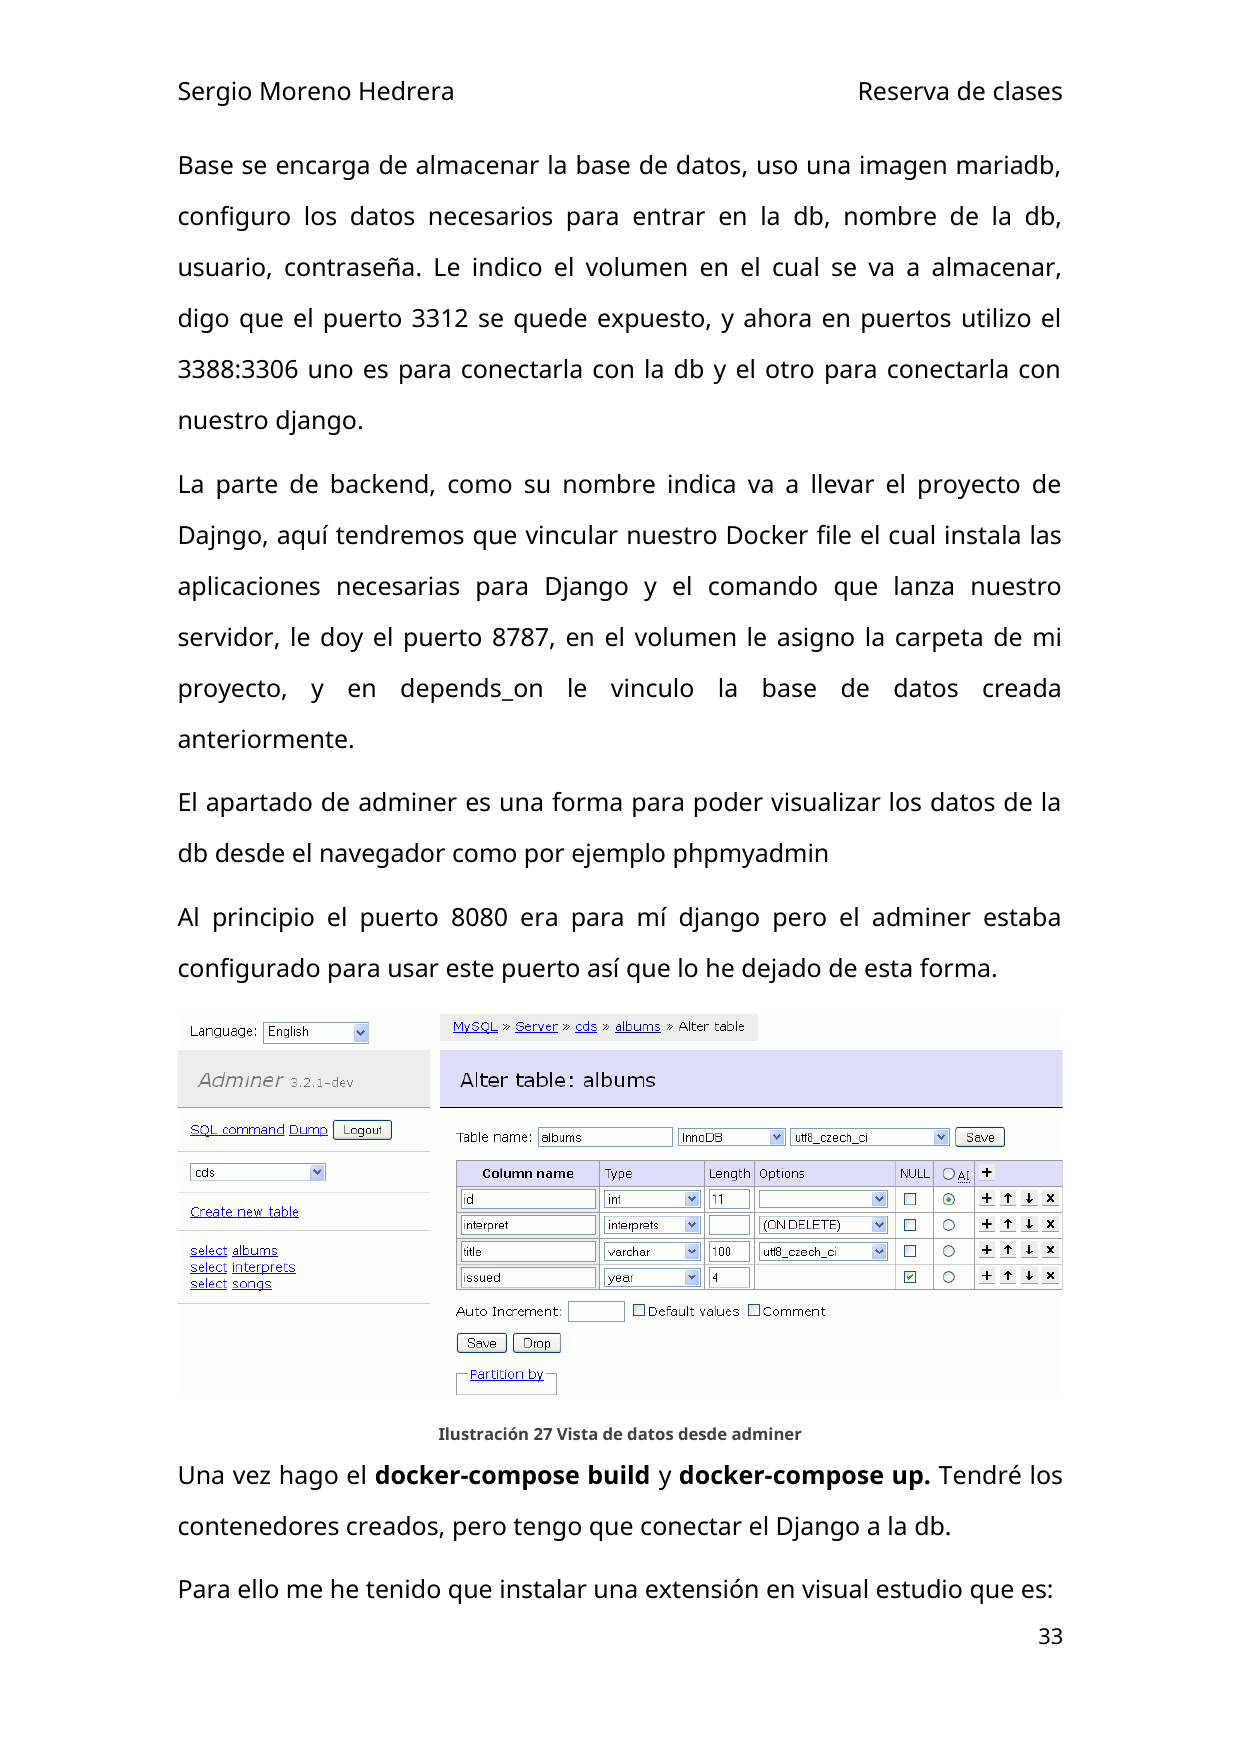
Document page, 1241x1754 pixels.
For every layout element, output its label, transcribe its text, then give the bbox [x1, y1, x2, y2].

text La parte de backend, como su nombre indica va a llevar el proyecto de Dajngo, aquí tendremos que vincular nuestro Docker file el cual instala las aplicaciones necesarias para Django y el comando que lanza nuestro servidor, le doy el puerto 8787, en el volumen le asigno la carpeta de mi proyecto, y en depends_on le vinculo la base de datos creada anteriormente. [177, 466, 1063, 756]
text Al principio el puerto 8080 era para mí django pero el adminer estaba configurado para usar este puerto así que lo he dejado de esta forma. [177, 900, 1063, 985]
text El apartado de adminer es una forma para poder visualizar los datos de la db desde el navegador como por ejemplo phpmyadmin [177, 785, 1063, 870]
text Una vez hago el docker-compose build y docker-compose up. Tendré los contenedores creados, pero tengo que conectar el Django a la db. [177, 1457, 1063, 1542]
text Ilustración 27 Vista de datos desde adminer [177, 1422, 1063, 1445]
text Base se encarga de almacenar la base de datos, uso una imagen mariadb, configuro los datos necesarios para entrar en la db, nombre de la db, usuario, contraseña. Le indico el volumen en el cual se va a almacenar, digo que el puerto 3312 se quede expuesto, y ahora en puertos utilizo el 3388:3306 uno es para conectarla con la db y el otro para conectarla con nuestro django. [177, 148, 1063, 437]
text Para ello me he tenido que instalar una extensión en visual estudio que es: [177, 1572, 1063, 1606]
picture [177, 1014, 1063, 1395]
